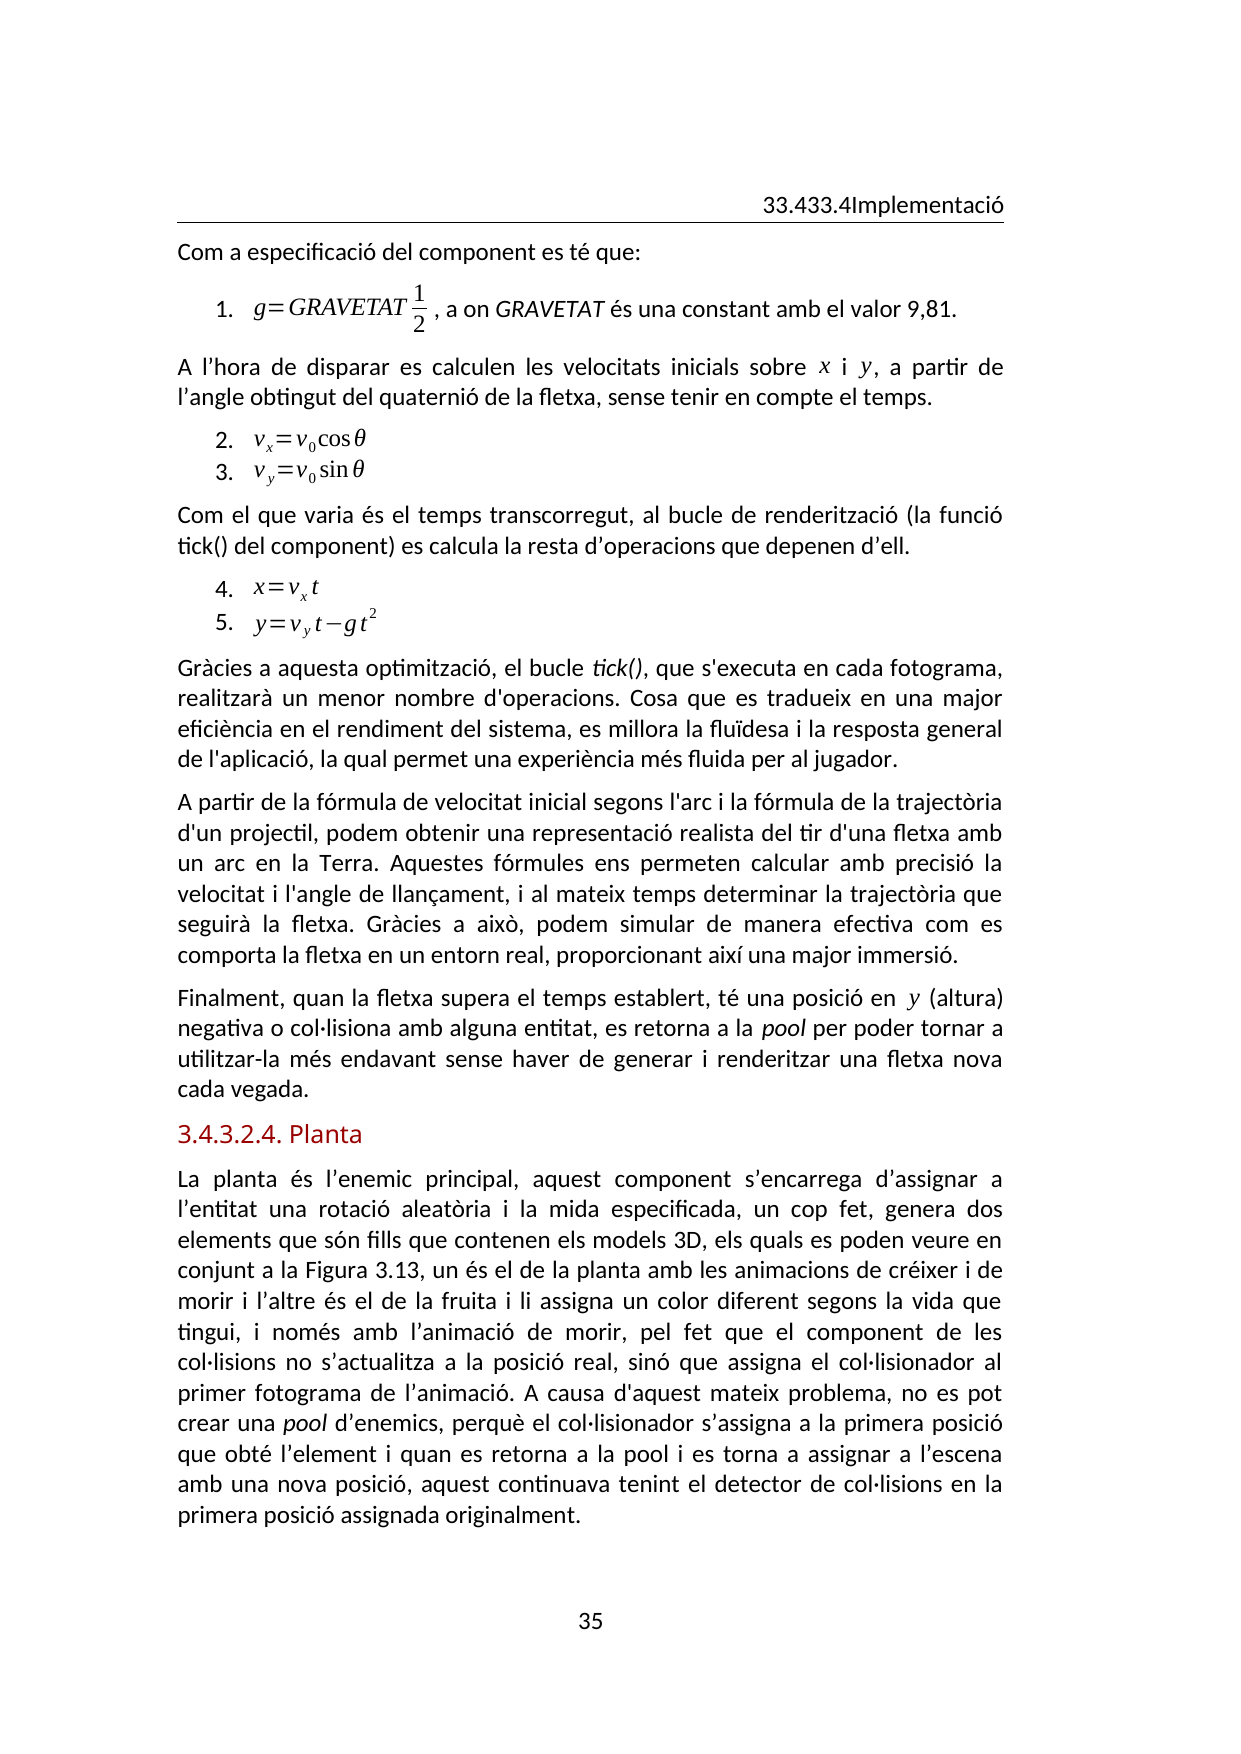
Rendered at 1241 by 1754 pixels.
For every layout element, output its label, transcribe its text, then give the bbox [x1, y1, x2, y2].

subtitle Planta [177, 1117, 1004, 1151]
text A partir de la fórmula de velocitat inicial segons l'arc i la fórmula de la trajectòria d'un projectil, podem obtenir una representació realista del tir d'una fletxa amb un arc en la Terra. Aquestes fórmules ens permeten calcular amb precisió la velocitat i l'angle de llançament, i al mateix temps determinar la trajectòria que seguirà la fletxa. Gràcies a això, podem simular de manera efectiva com es comporta la fletxa en un entorn real, proporcionant així una major immersió. [177, 786, 1004, 969]
text A l’hora de disparar es calculen les velocitats inicials sobre i , a partir de l’angle obtingut del quaternió de la fletxa, sense tenir en compte el temps. [177, 351, 1004, 412]
list , a on GRAVETAT és una constant amb el valor 9,81. [215, 279, 1004, 338]
text Com el que varia és el temps transcorregut, al bucle de renderització (la funció tick() del component) es calcula la resta d’operacions que depenen d’ell. [177, 499, 1004, 561]
text Finalment, quan la fletxa supera el temps establert, té una posició en (altura) negativa o col·lisiona amb alguna entitat, es retorna a la pool per poder tornar a utilitzar-la més endavant sense haver de generar i renderitzar una fletxa nova cada vegada. [177, 982, 1004, 1104]
text Com a especificació del component es té que: [177, 236, 1004, 267]
text Gràcies a aquesta optimització, el bucle tick(), que s'executa en cada fotograma, realitzarà un menor nombre d'operacions. Cosa que es tradueix en una major eficiència en el rendiment del sistema, es millora la fluïdesa i la resposta general de l'aplicació, la qual permet una experiència més fluida per al jugador. [177, 652, 1004, 774]
